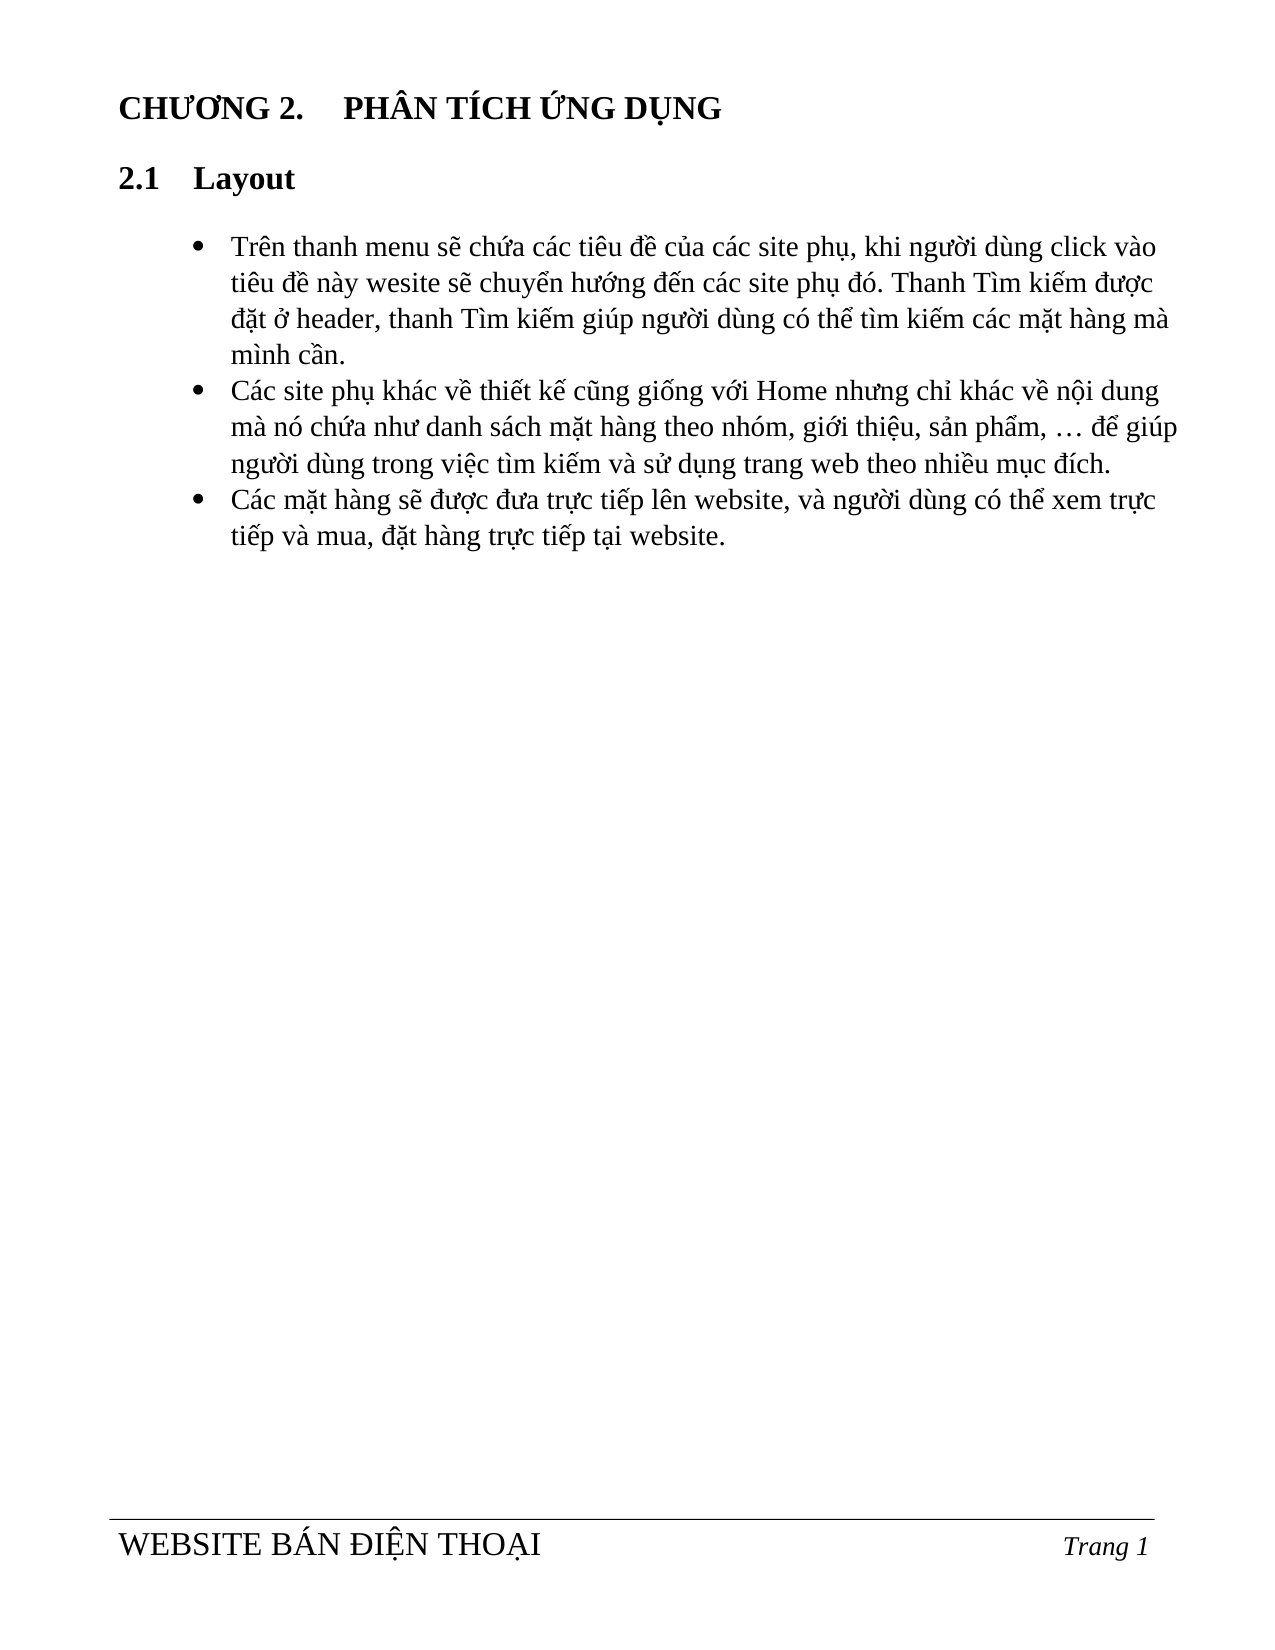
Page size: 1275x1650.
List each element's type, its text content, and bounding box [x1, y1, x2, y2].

list Trên thanh menu sẽ chứa các tiêu đề của các site phụ, khi người dùng click vào tiêu đề này wesite sẽ chuyển hướng đến các site phụ đó. Thanh Tìm kiếm được đặt ở header, thanh Tìm kiếm giúp người dùng có thể tìm kiếm các mặt hàng mà mình cần. [193, 229, 1186, 371]
subtitle PHÂN TÍCH ỨNG DỤNG [118, 89, 1186, 127]
subtitle Layout [118, 159, 1186, 197]
list Các site phụ khác về thiết kế cũng giống với Home nhưng chỉ khác về nội dung mà nó chứa như danh sách mặt hàng theo nhóm, giới thiệu, sản phẩm, … để giúp người dùng trong việc tìm kiếm và sử dụng trang web theo nhiều mục đích. [193, 373, 1186, 479]
list Các mặt hàng sẽ được đưa trực tiếp lên website, và người dùng có thể xem trực tiếp và mua, đặt hàng trực tiếp tại website. [193, 482, 1186, 552]
